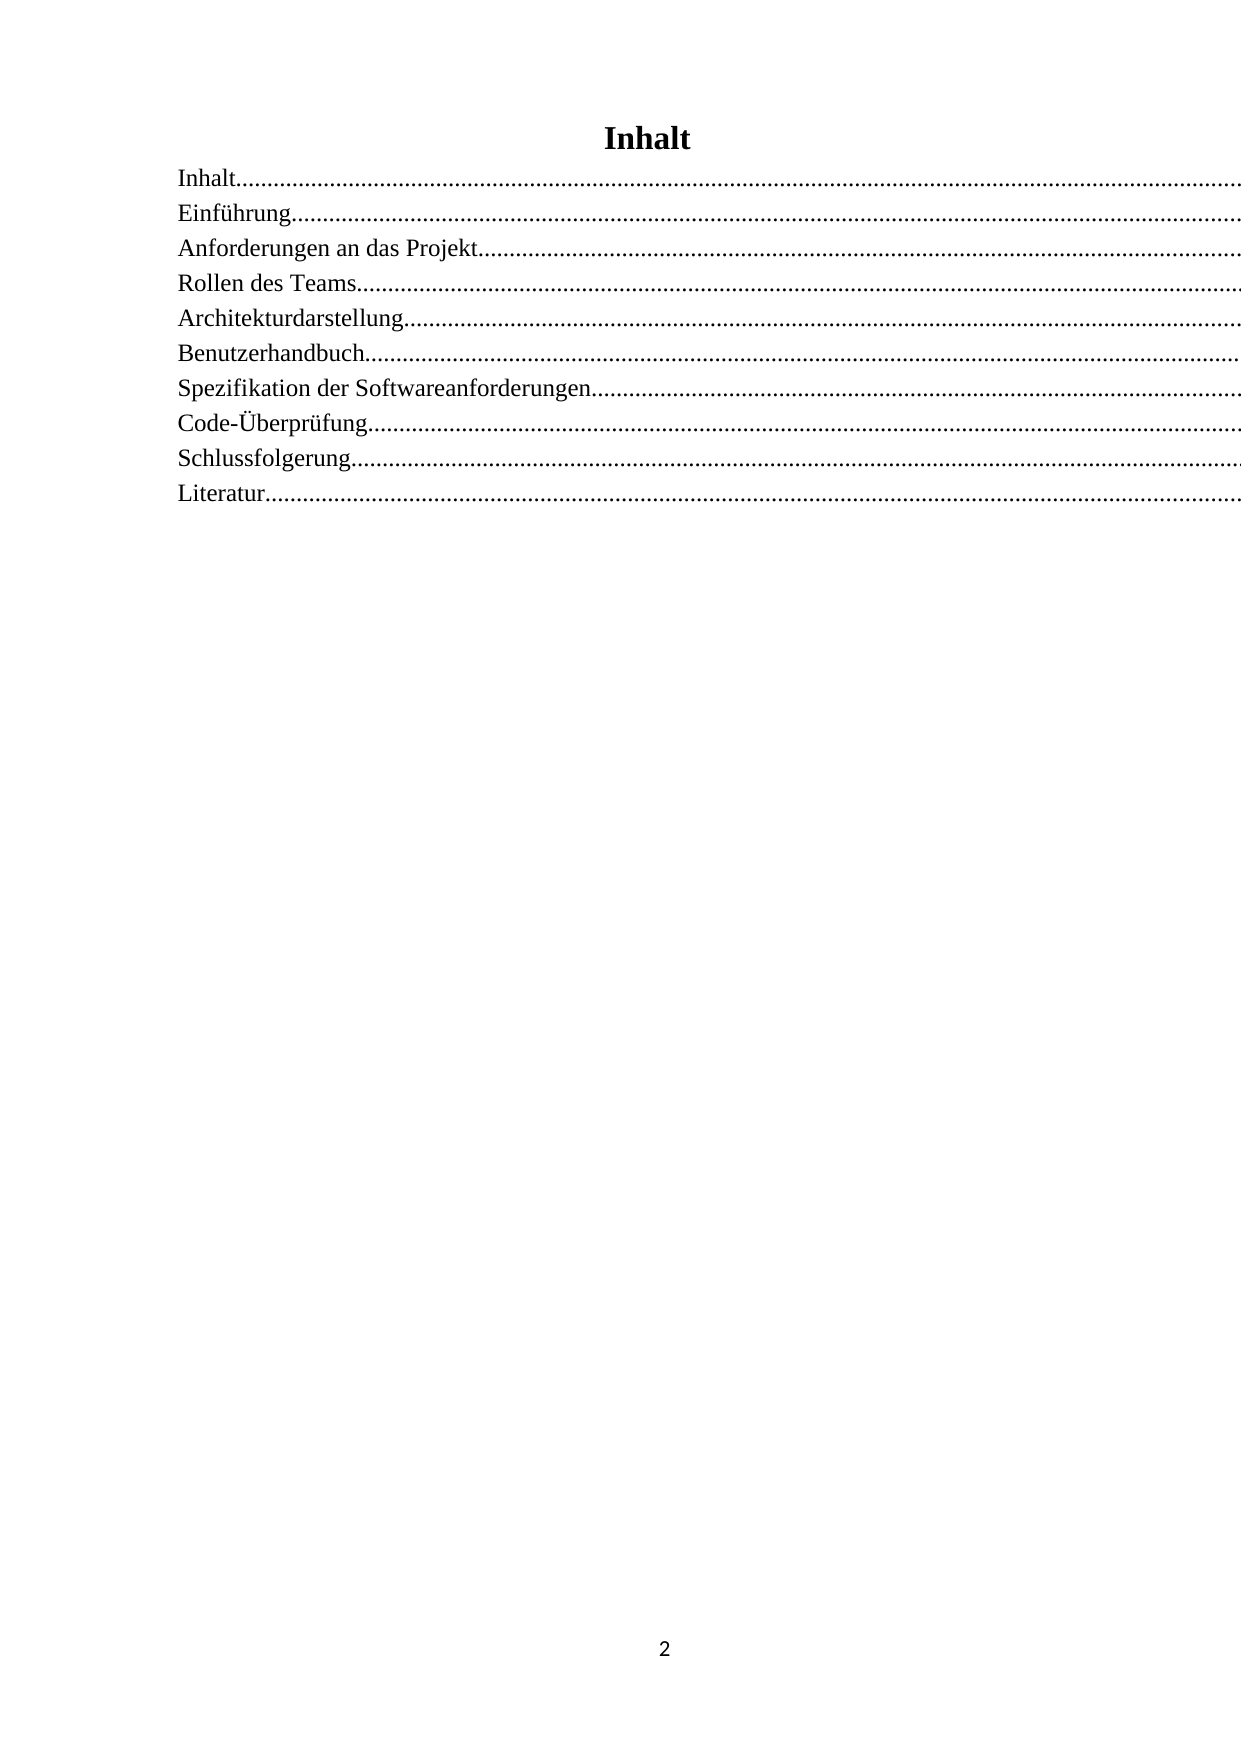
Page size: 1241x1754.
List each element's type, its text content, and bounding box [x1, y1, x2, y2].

subtitle Inhalt [177, 118, 1117, 156]
